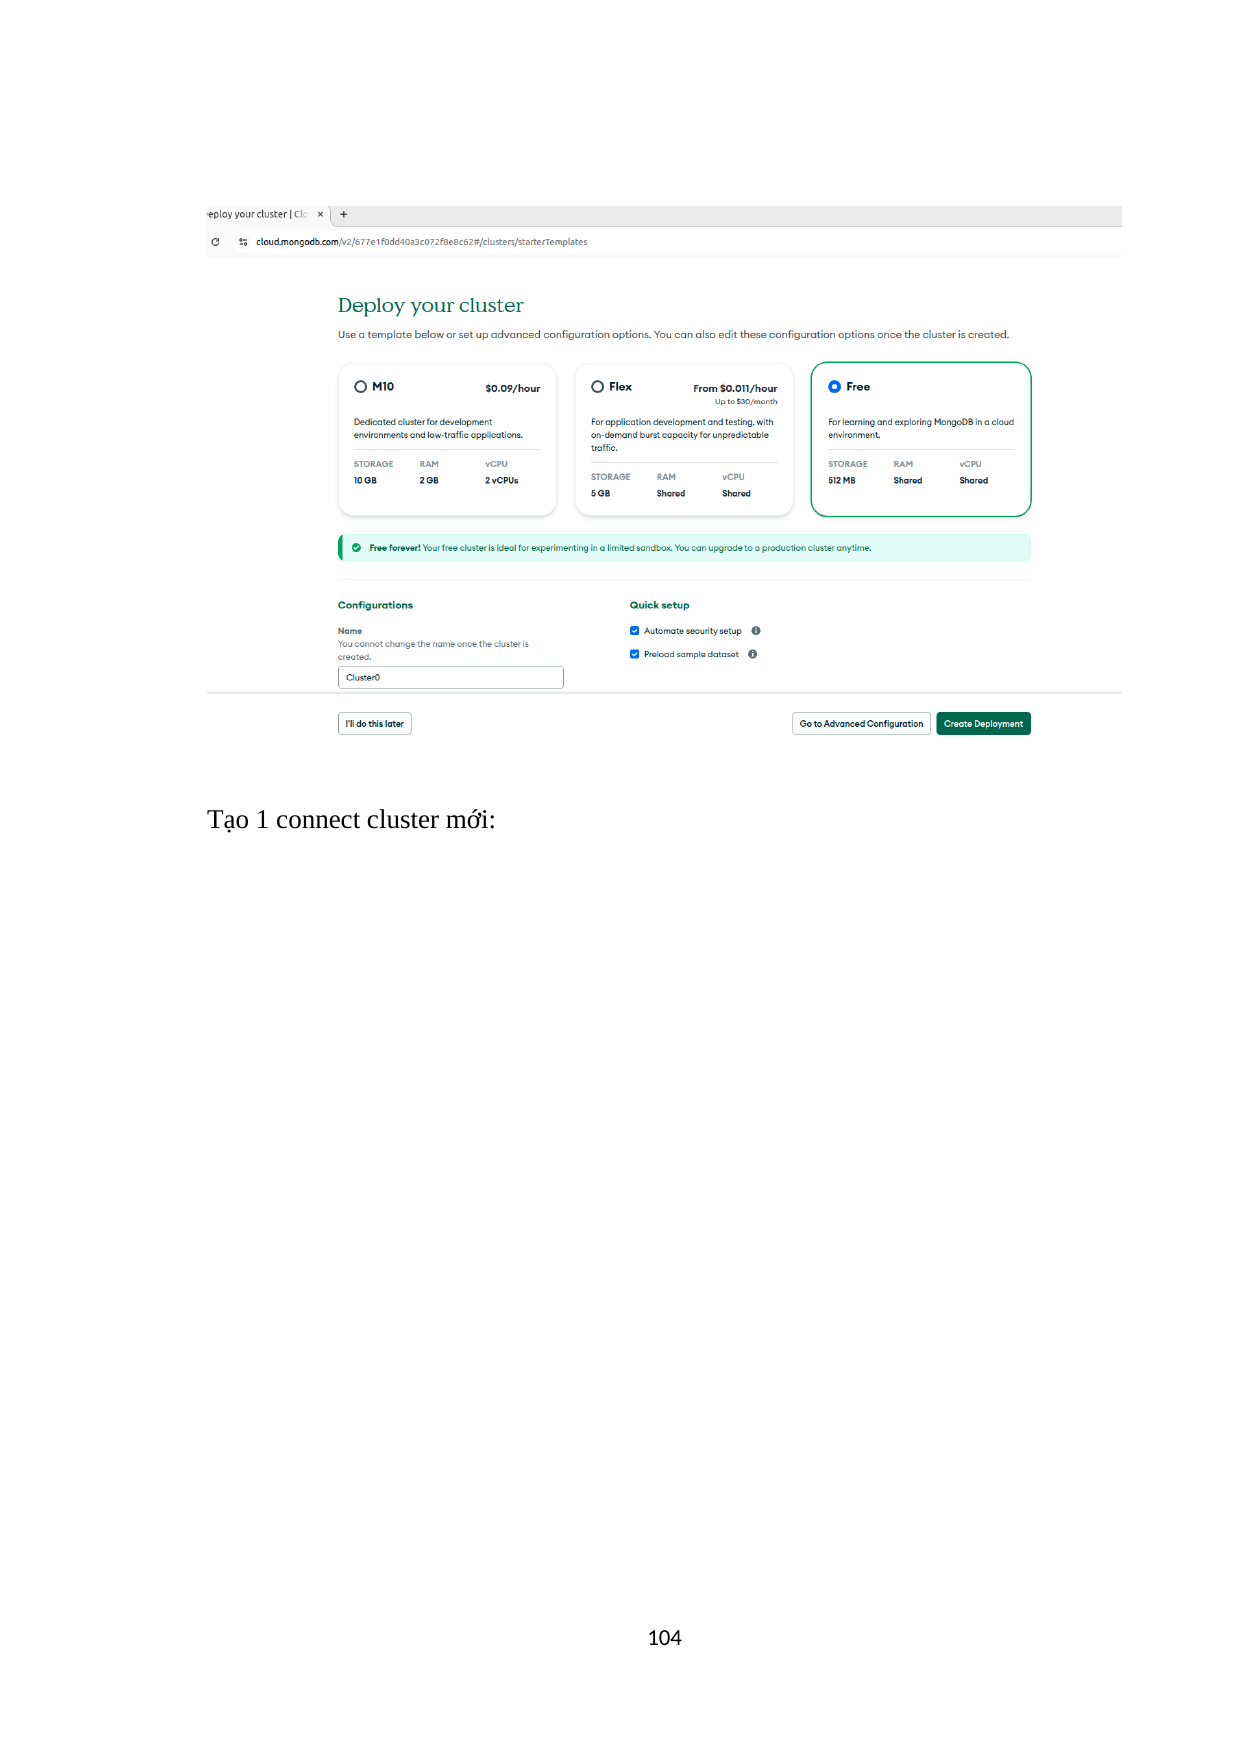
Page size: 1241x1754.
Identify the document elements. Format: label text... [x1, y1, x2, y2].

text Tạo 1 connect cluster mới: [207, 803, 1122, 834]
picture [206, 206, 1123, 753]
